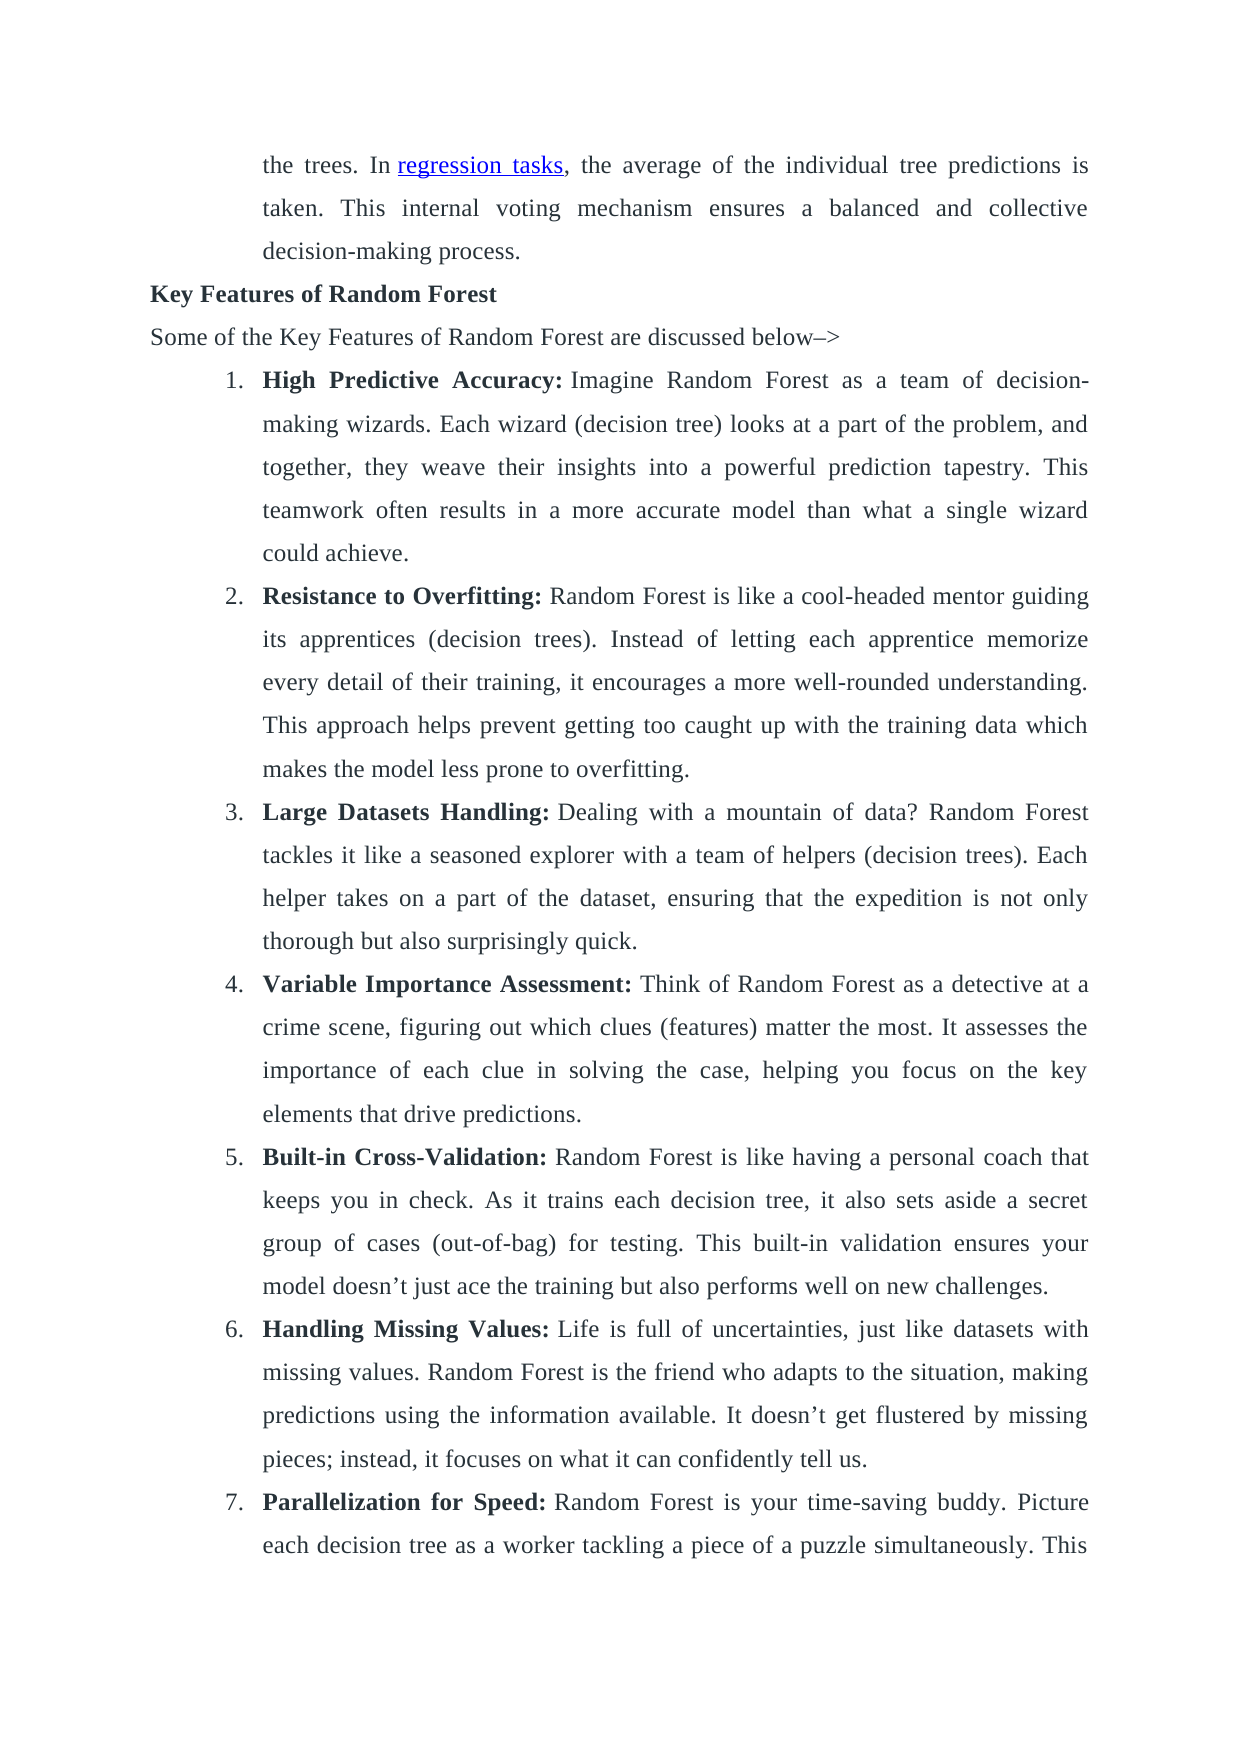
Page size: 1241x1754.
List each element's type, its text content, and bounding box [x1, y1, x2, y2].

list Handling Missing Values: Life is full of uncertainties, just like datasets with missing values. Random Forest is the friend who adapts to the situation, making predictions using the information available. It doesn’t get flustered by missing pieces; instead, it focuses on what it can confidently tell us. [225, 1314, 1090, 1472]
list Resistance to Overfitting: Random Forest is like a cool-headed mentor guiding its apprentices (decision trees). Instead of letting each apprentice memorize every detail of their training, it encourages a more well-rounded understanding. This approach helps prevent getting too caught up with the training data which makes the model less prone to overfitting. [225, 581, 1090, 782]
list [225, 1487, 1090, 1559]
text Some of the Key Features of Random Forest are discussed below–> [150, 322, 1090, 351]
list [225, 150, 1090, 265]
list Large Datasets Handling: Dealing with a mountain of data? Random Forest tackles it like a seasoned explorer with a team of helpers (decision trees). Each helper takes on a part of the dataset, ensuring that the expedition is not only thorough but also surprisingly quick. [225, 797, 1090, 955]
list High Predictive Accuracy: Imagine Random Forest as a team of decision-making wizards. Each wizard (decision tree) looks at a part of the problem, and together, they weave their insights into a powerful prediction tapestry. This teamwork often results in a more accurate model than what a single wizard could achieve. [225, 366, 1090, 567]
text Key Features of Random Forest [150, 279, 1090, 308]
list Variable Importance Assessment: Think of Random Forest as a detective at a crime scene, figuring out which clues (features) matter the most. It assesses the importance of each clue in solving the case, helping you focus on the key elements that drive predictions. [225, 969, 1090, 1127]
list Built-in Cross-Validation: Random Forest is like having a personal coach that keeps you in check. As it trains each decision tree, it also sets aside a secret group of cases (out-of-bag) for testing. This built-in validation ensures your model doesn’t just ace the training but also performs well on new challenges. [225, 1142, 1090, 1300]
